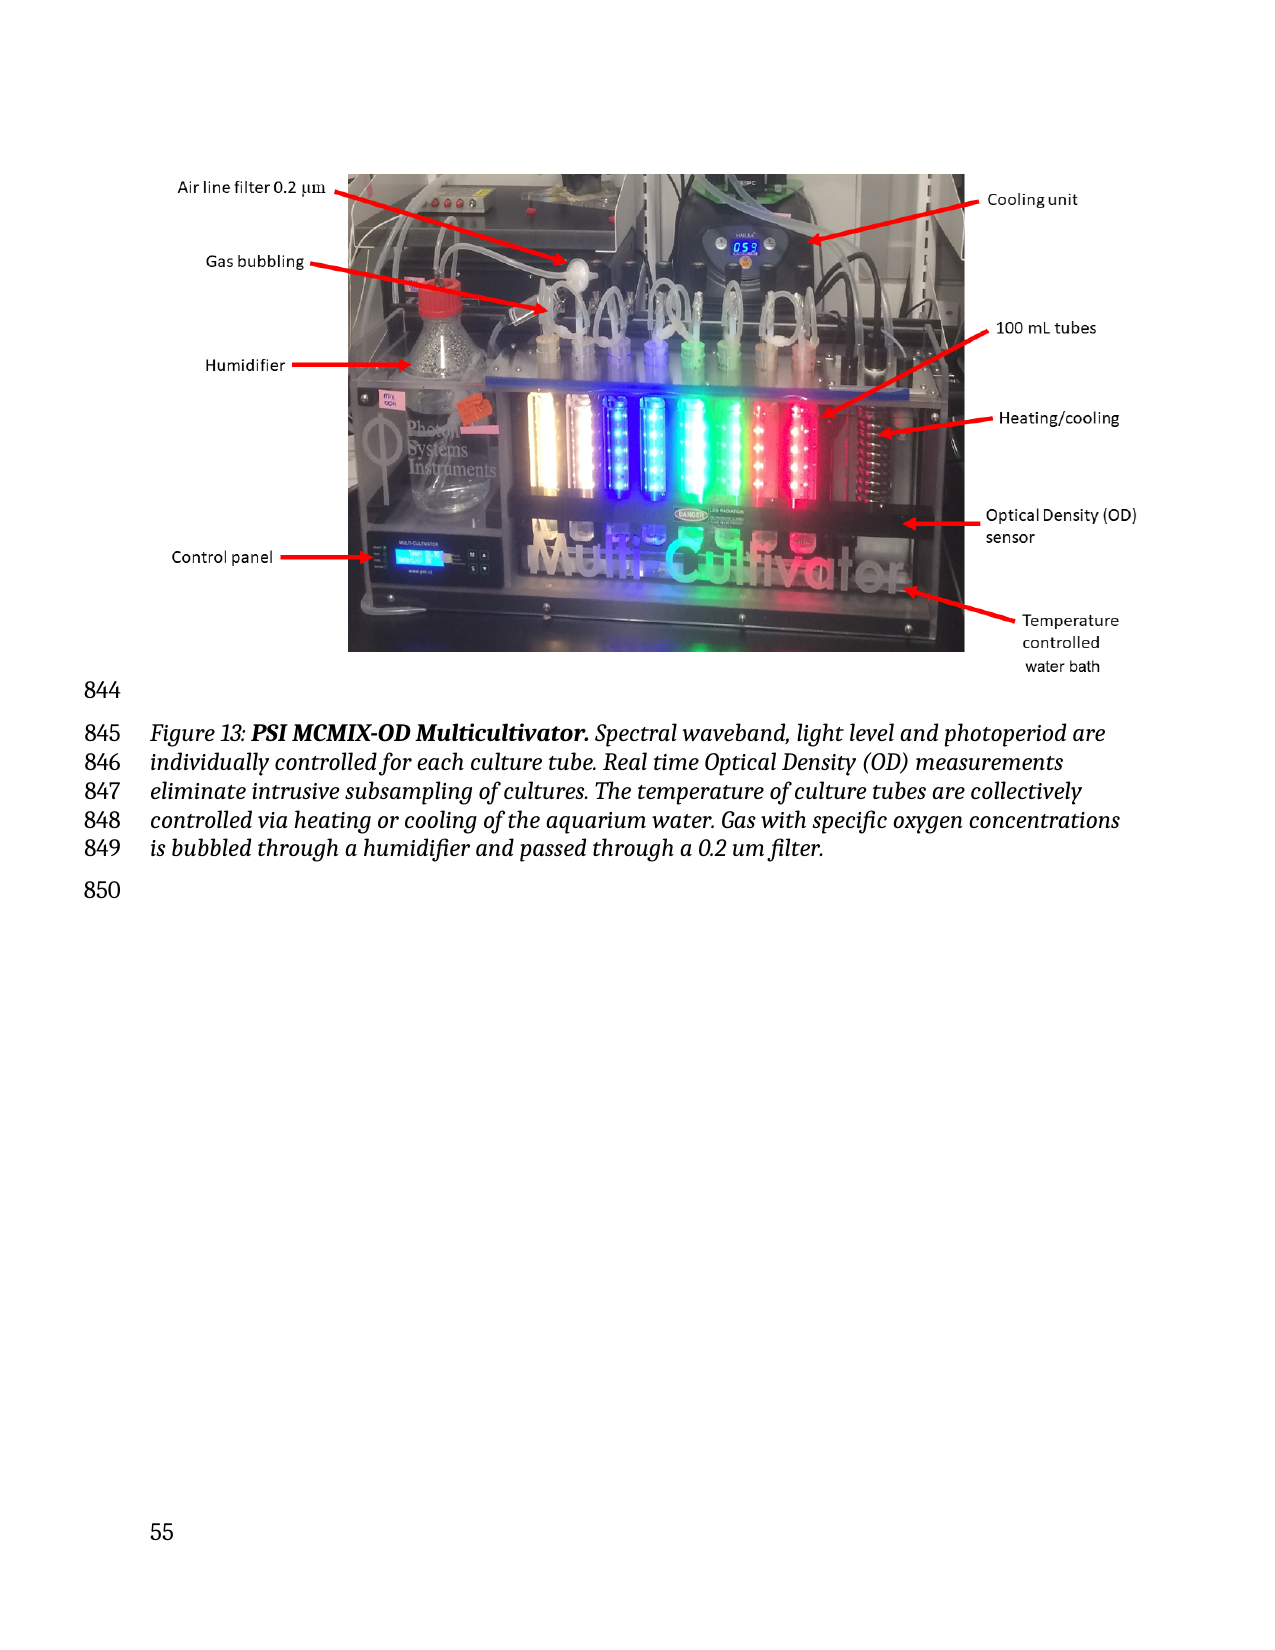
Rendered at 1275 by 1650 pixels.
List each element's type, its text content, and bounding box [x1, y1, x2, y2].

picture [168, 150, 1144, 699]
text Figure 13: PSI MCMIX-OD Multicultivator. Spectral waveband, light level and photoperiod are individually controlled for each culture tube. Real time Optical Density (OD) measurements eliminate intrusive subsampling of cultures. The temperature of culture tubes are collectively controlled via heating or cooling of the aquarium water. Gas with specific oxygen concentrations is bubbled through a humidifier and passed through a 0.2 um filter. [150, 719, 1125, 863]
